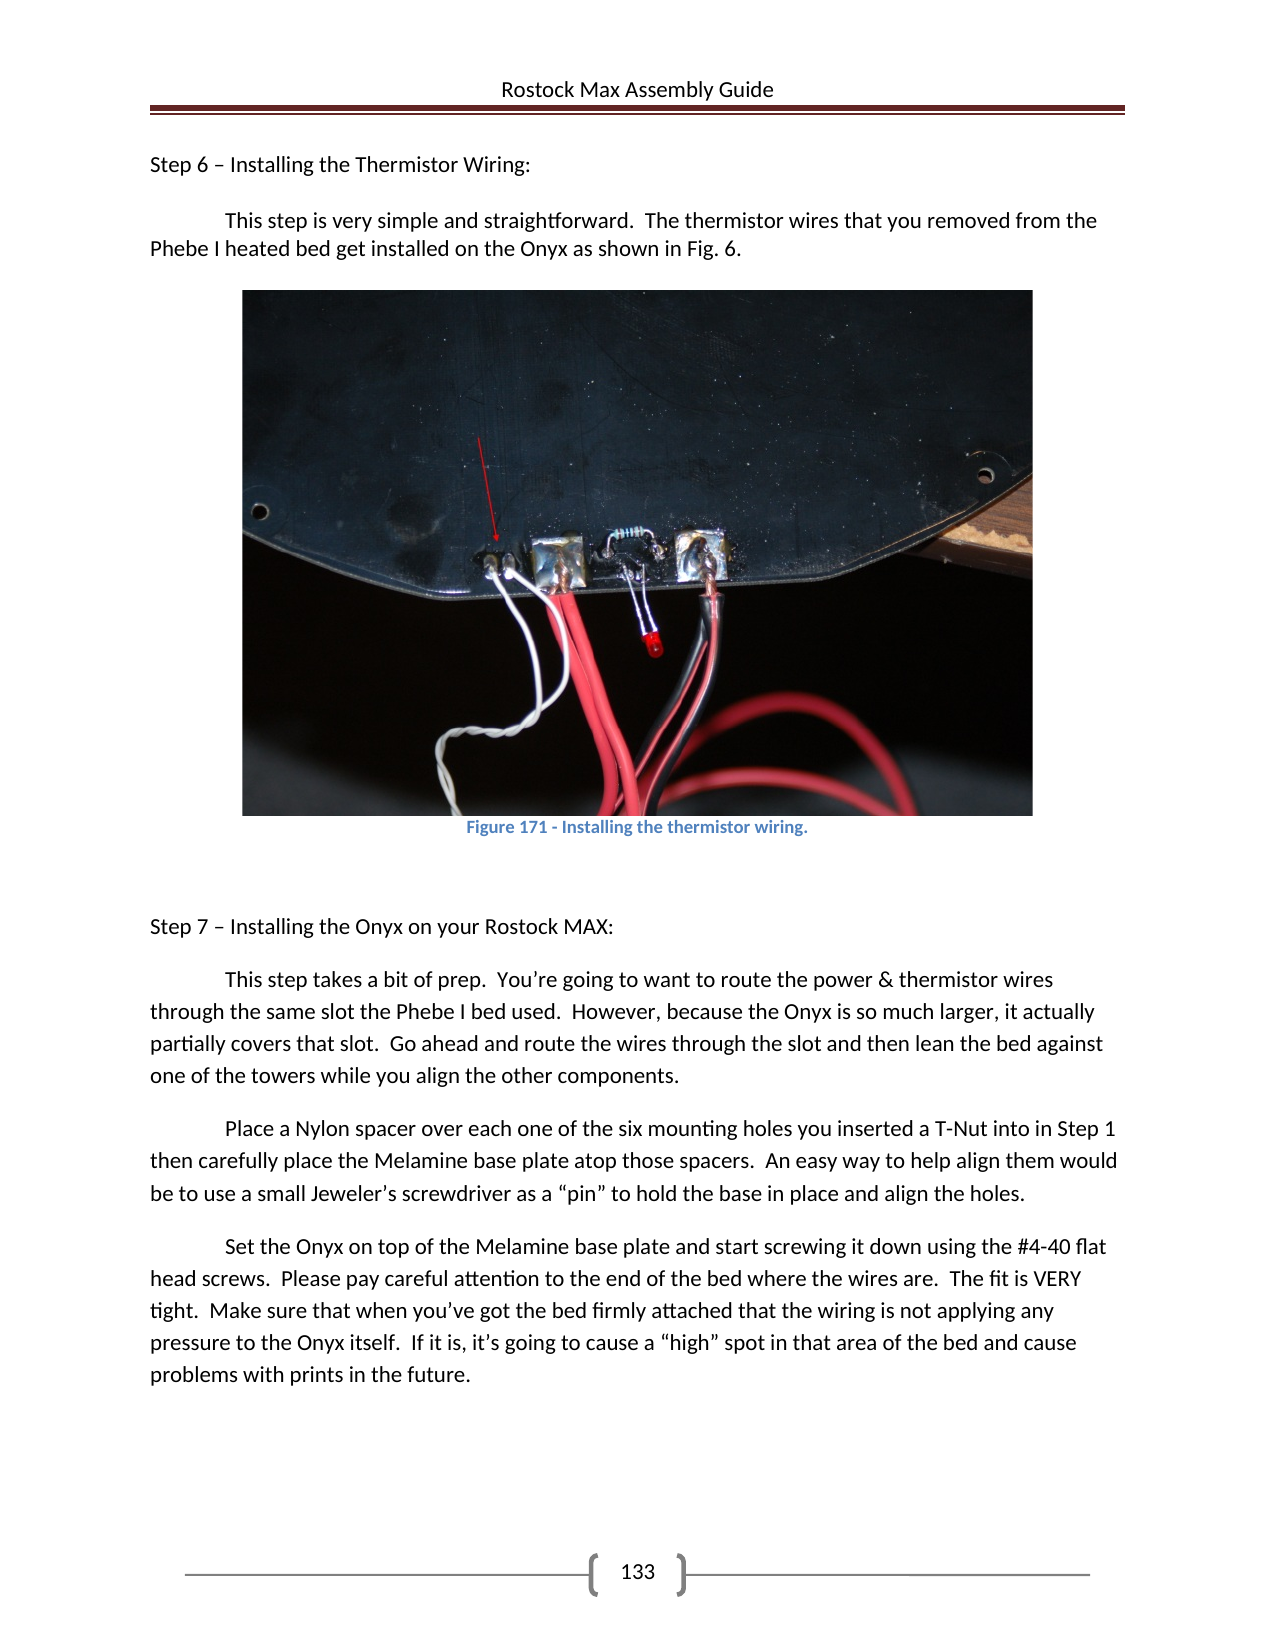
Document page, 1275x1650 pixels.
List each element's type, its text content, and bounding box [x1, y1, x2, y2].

text This step takes a bit of prep. You’re going to want to route the power & thermistor wires through the same slot the Phebe I bed used. However, because the Onyx is so much larger, it actually partially covers that slot. Go ahead and route the wires through the slot and then lean the bed against one of the towers while you align the other components. [150, 965, 1125, 1089]
text Step 6 – Installing the Thermistor Wiring: [150, 150, 1125, 178]
text Place a Nylon spacer over each one of the six mounting holes you inserted a T-Nut into in Step 1 then carefully place the Melamine base plate atop those spacers. An easy way to help align them would be to use a small Jeweler’s screwdriver as a “pin” to hold the base in place and align the holes. [150, 1114, 1125, 1207]
text Step 7 – Installing the Onyx on your Rostock MAX: [150, 912, 1125, 940]
text This step is very simple and straightforward. The thermistor wires that you removed from the Phebe I heated bed get installed on the Onyx as shown in Fig. 6. [150, 206, 1125, 262]
text Set the Onyx on top of the Melamine base plate and start screwing it down using the #4-40 flat head screws. Please pay careful attention to the end of the bed where the wires are. The fit is VERY tight. Make sure that when you’ve got the bed firmly attached that the wiring is not applying any pressure to the Onyx itself. If it is, it’s going to cause a “high” spot in that area of the bed and cause problems with prints in the future. [150, 1232, 1125, 1389]
picture [242, 290, 1033, 816]
